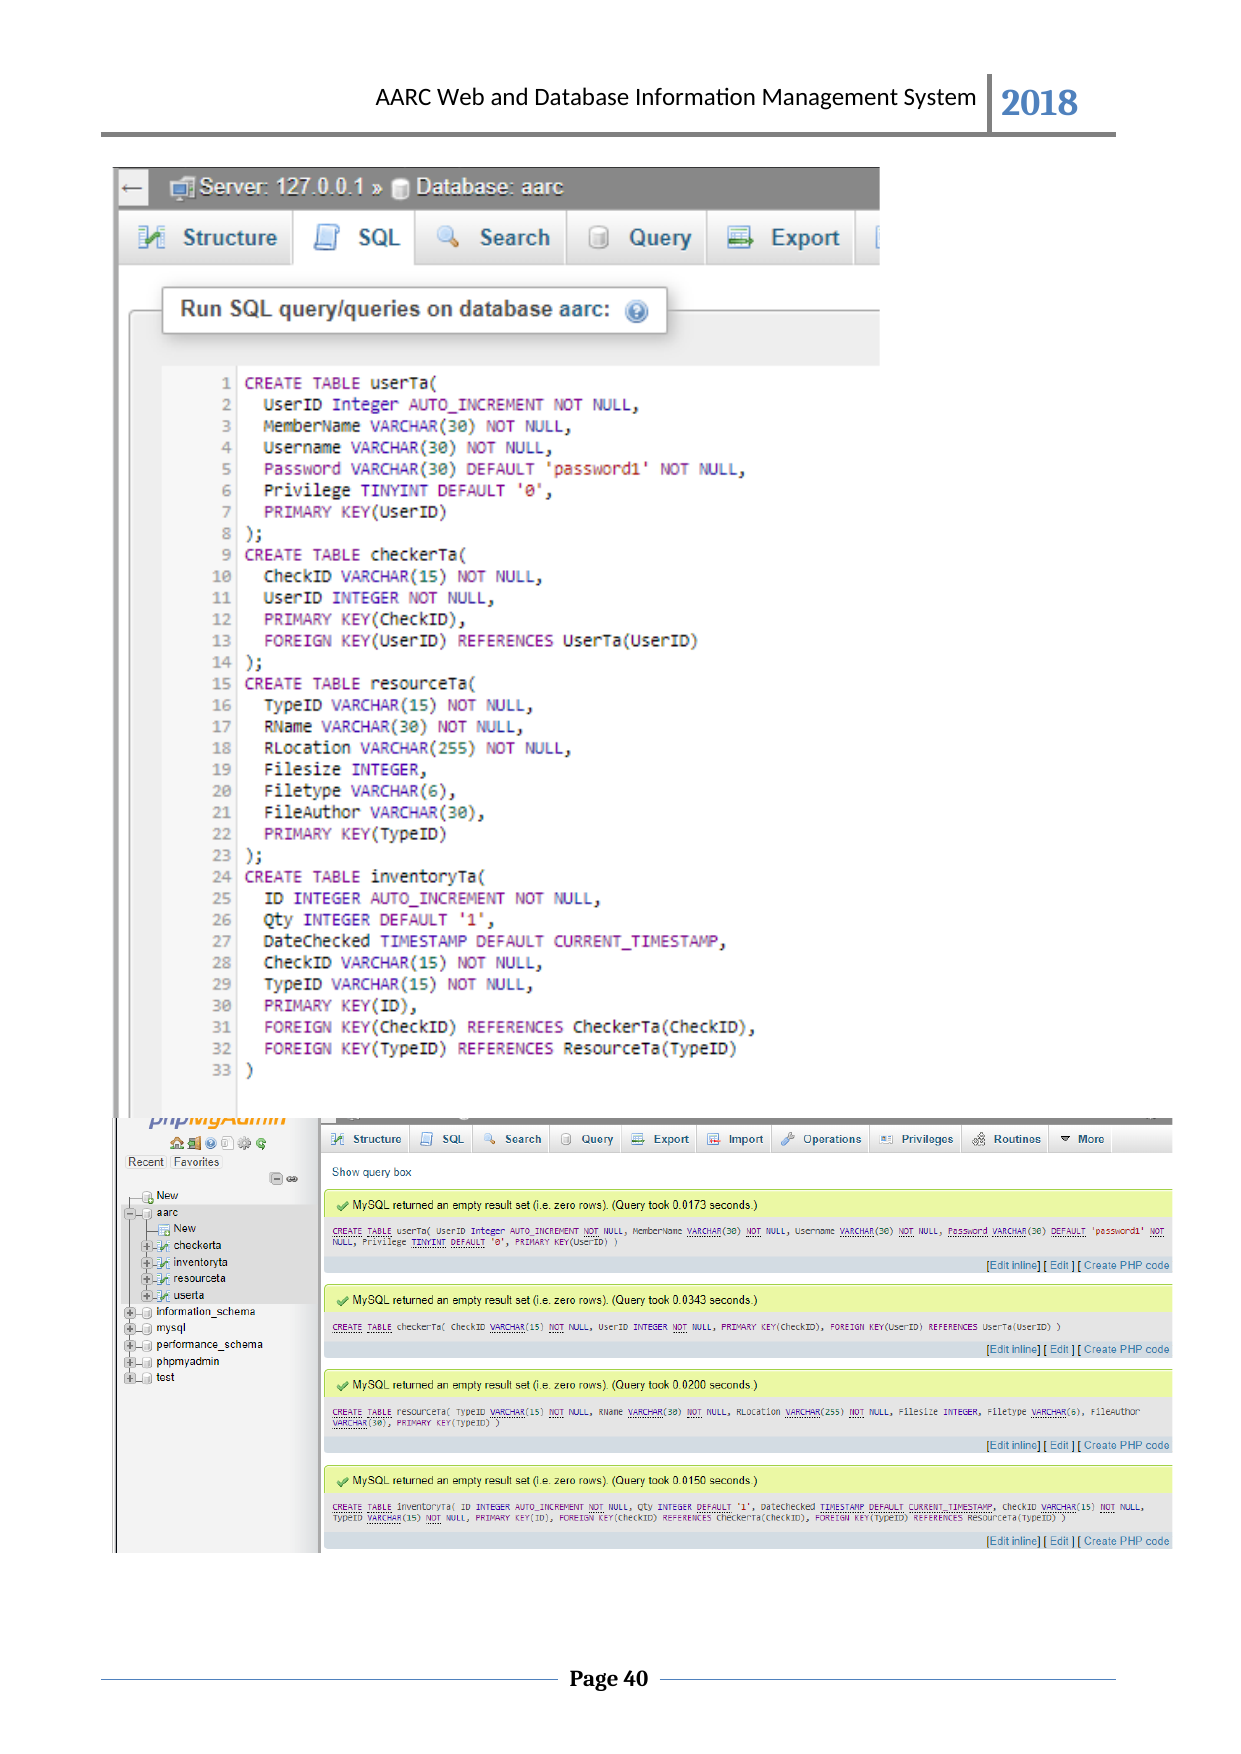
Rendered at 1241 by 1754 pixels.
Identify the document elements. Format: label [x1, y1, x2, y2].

picture [112, 167, 1173, 1553]
